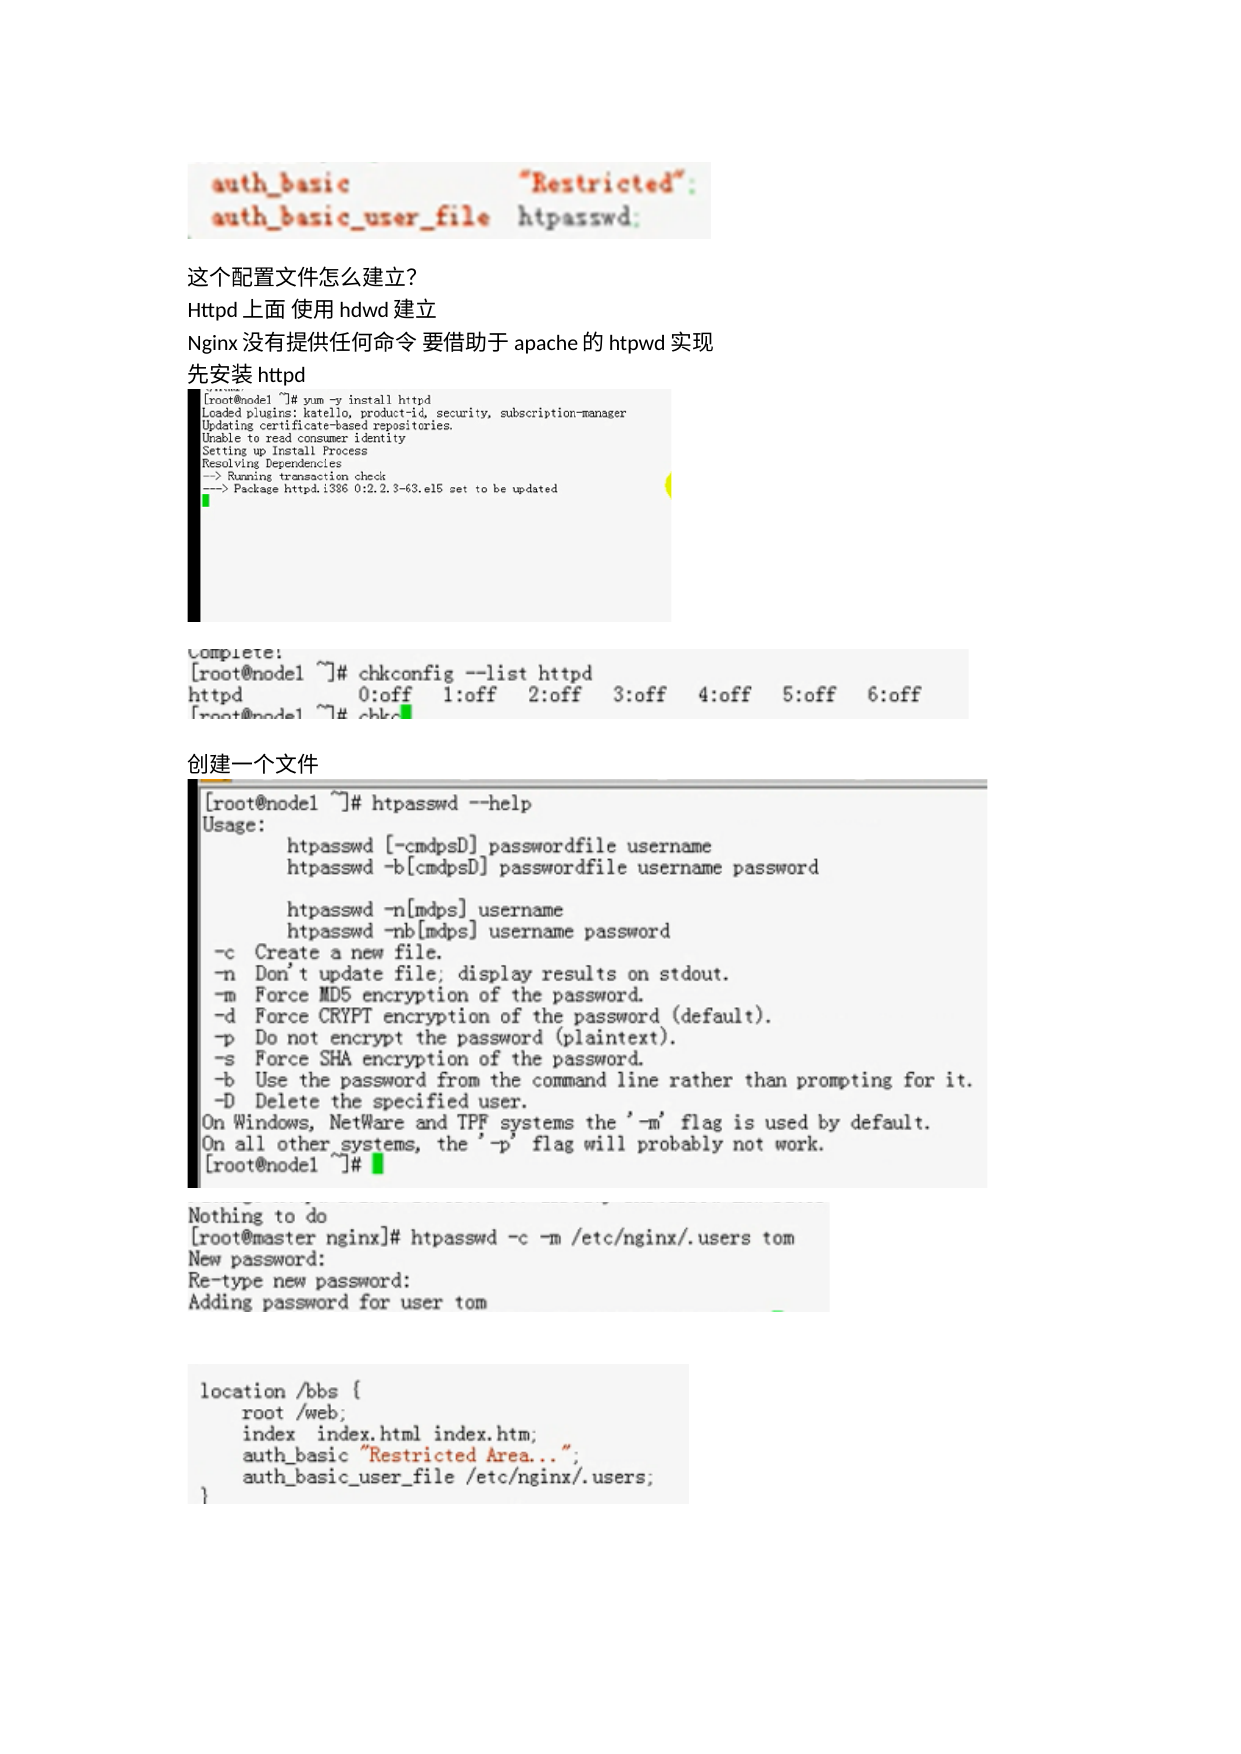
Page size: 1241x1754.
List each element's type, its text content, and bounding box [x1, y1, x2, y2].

picture [187, 1202, 830, 1312]
picture [187, 162, 711, 239]
picture [187, 389, 672, 622]
text 创建一个文件 [187, 747, 1053, 779]
text 先安装httpd [187, 357, 1053, 389]
text Httpd上面 使用hdwd建立 [187, 292, 1053, 324]
text 这个配置文件怎么建立？ [187, 259, 1053, 292]
picture [187, 1364, 689, 1504]
picture [187, 779, 988, 1188]
picture [187, 649, 969, 719]
text Nginx没有提供任何命令 要借助于apache的htpwd实现 [187, 324, 1053, 357]
